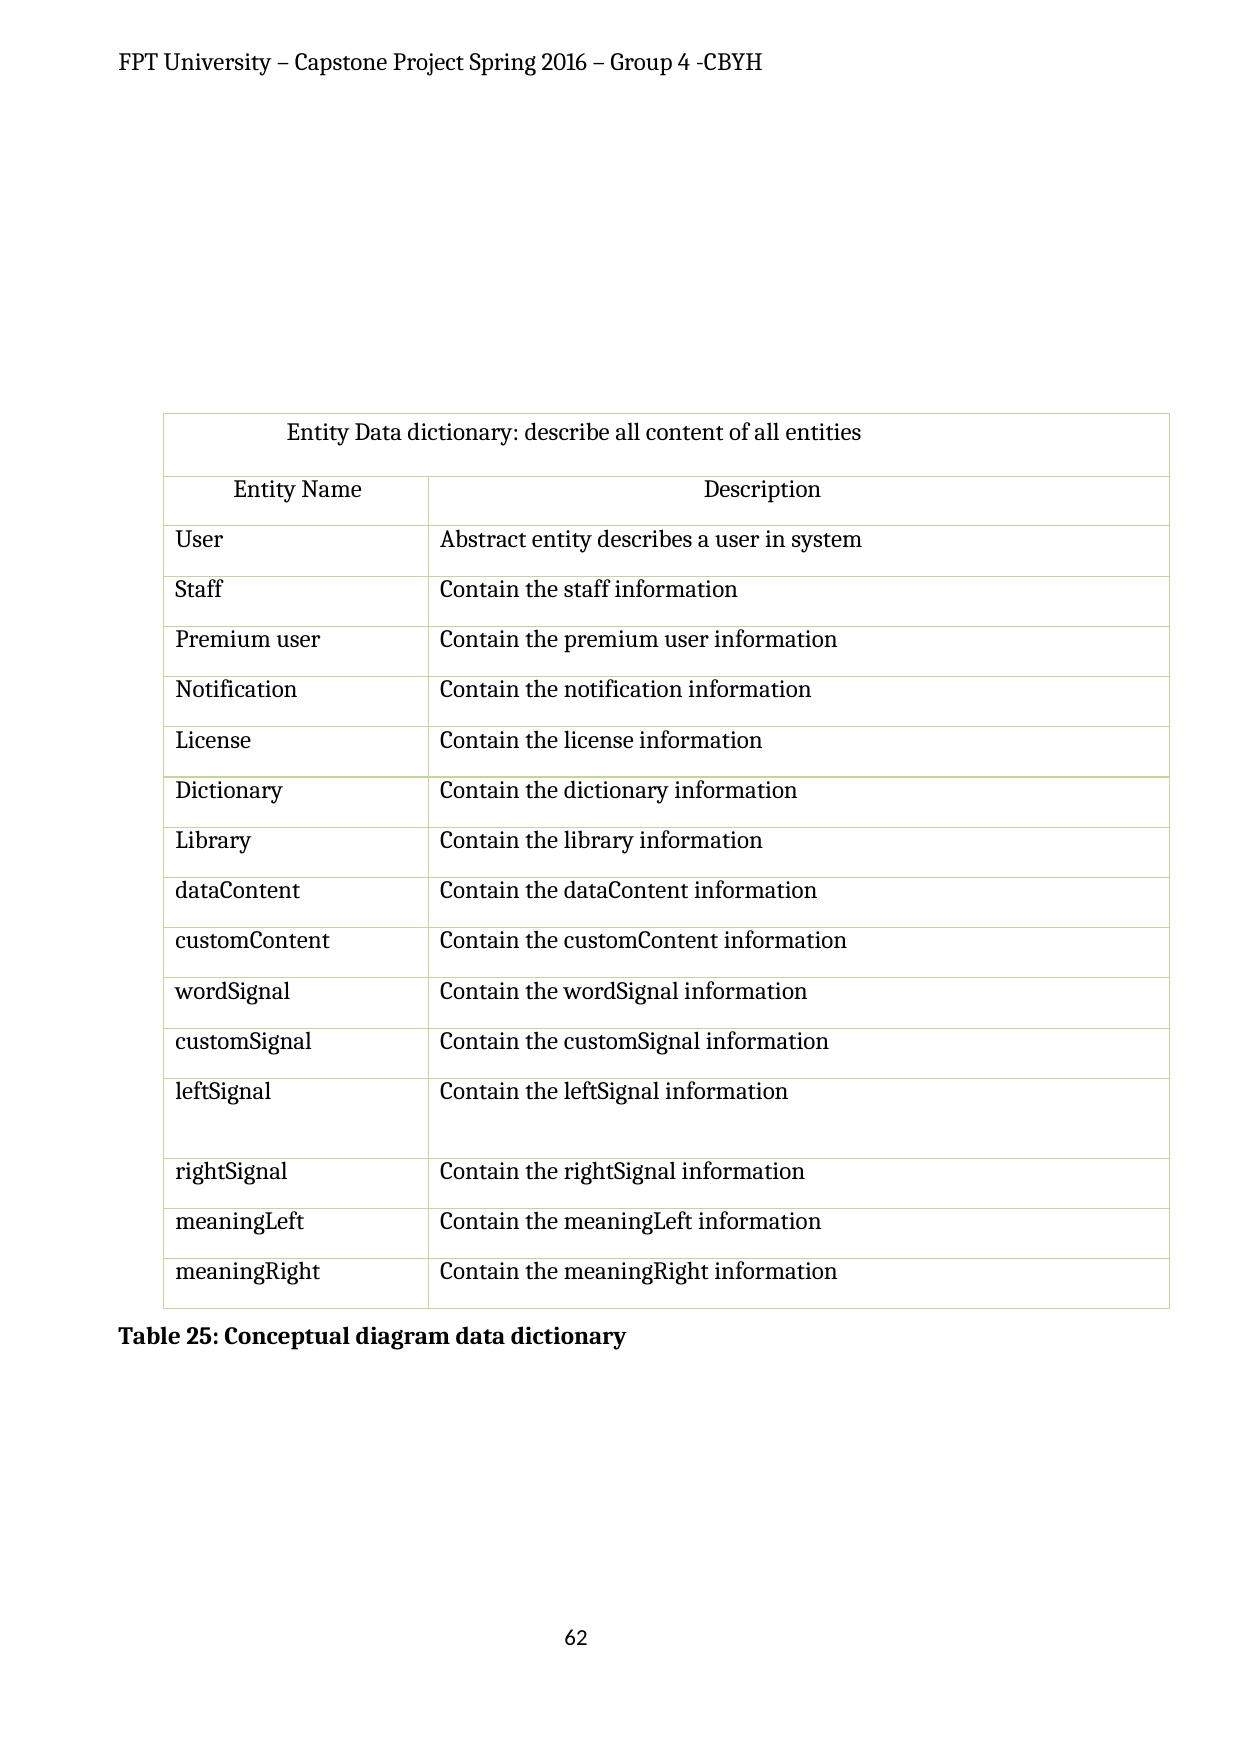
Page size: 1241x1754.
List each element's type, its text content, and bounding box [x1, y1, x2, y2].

table_cell Staff [164, 577, 428, 626]
table_cell leftSignal [164, 1079, 428, 1157]
table_cell User [164, 526, 428, 576]
table_cell customContent [164, 928, 428, 977]
table_cell meaningLeft [164, 1209, 428, 1258]
table_cell Contain the notification information [429, 677, 1169, 726]
table_cell Dictionary [164, 778, 428, 827]
table_cell meaningRight [164, 1259, 428, 1308]
table_cell wordSignal [164, 978, 428, 1027]
table_cell License [164, 727, 428, 776]
table_cell Contain the rightSignal information [429, 1159, 1169, 1208]
table_cell Contain the dictionary information [429, 778, 1169, 827]
table_cell customSignal [164, 1029, 428, 1078]
table_cell dataContent [164, 878, 428, 927]
table_cell Contain the library information [429, 828, 1169, 877]
table_cell rightSignal [164, 1159, 428, 1208]
table_cell Entity Name [164, 477, 428, 525]
table_cell Contain the wordSignal information [429, 978, 1169, 1027]
table_header Entity Data dictionary: describe all content of all entities [164, 414, 1169, 476]
table_cell Library [164, 828, 428, 877]
table_cell Contain the premium user information [429, 627, 1169, 676]
table_cell Abstract entity describes a user in system [429, 526, 1169, 576]
table_cell Contain the leftSignal information [429, 1079, 1169, 1157]
table_cell Premium user [164, 627, 428, 676]
table_cell Contain the meaningLeft information [429, 1209, 1169, 1258]
table_cell Contain the customContent information [429, 928, 1169, 977]
table_cell Contain the dataContent information [429, 878, 1169, 927]
table_cell Contain the meaningRight information [429, 1259, 1169, 1308]
table_cell Contain the license information [429, 727, 1169, 776]
table_cell Contain the staff information [429, 577, 1169, 626]
list Table 25: Conceptual diagram data dictionary [118, 1322, 1033, 1350]
table_cell Contain the customSignal information [429, 1029, 1169, 1078]
table_cell Notification [164, 677, 428, 726]
table_cell Description [429, 477, 1169, 525]
